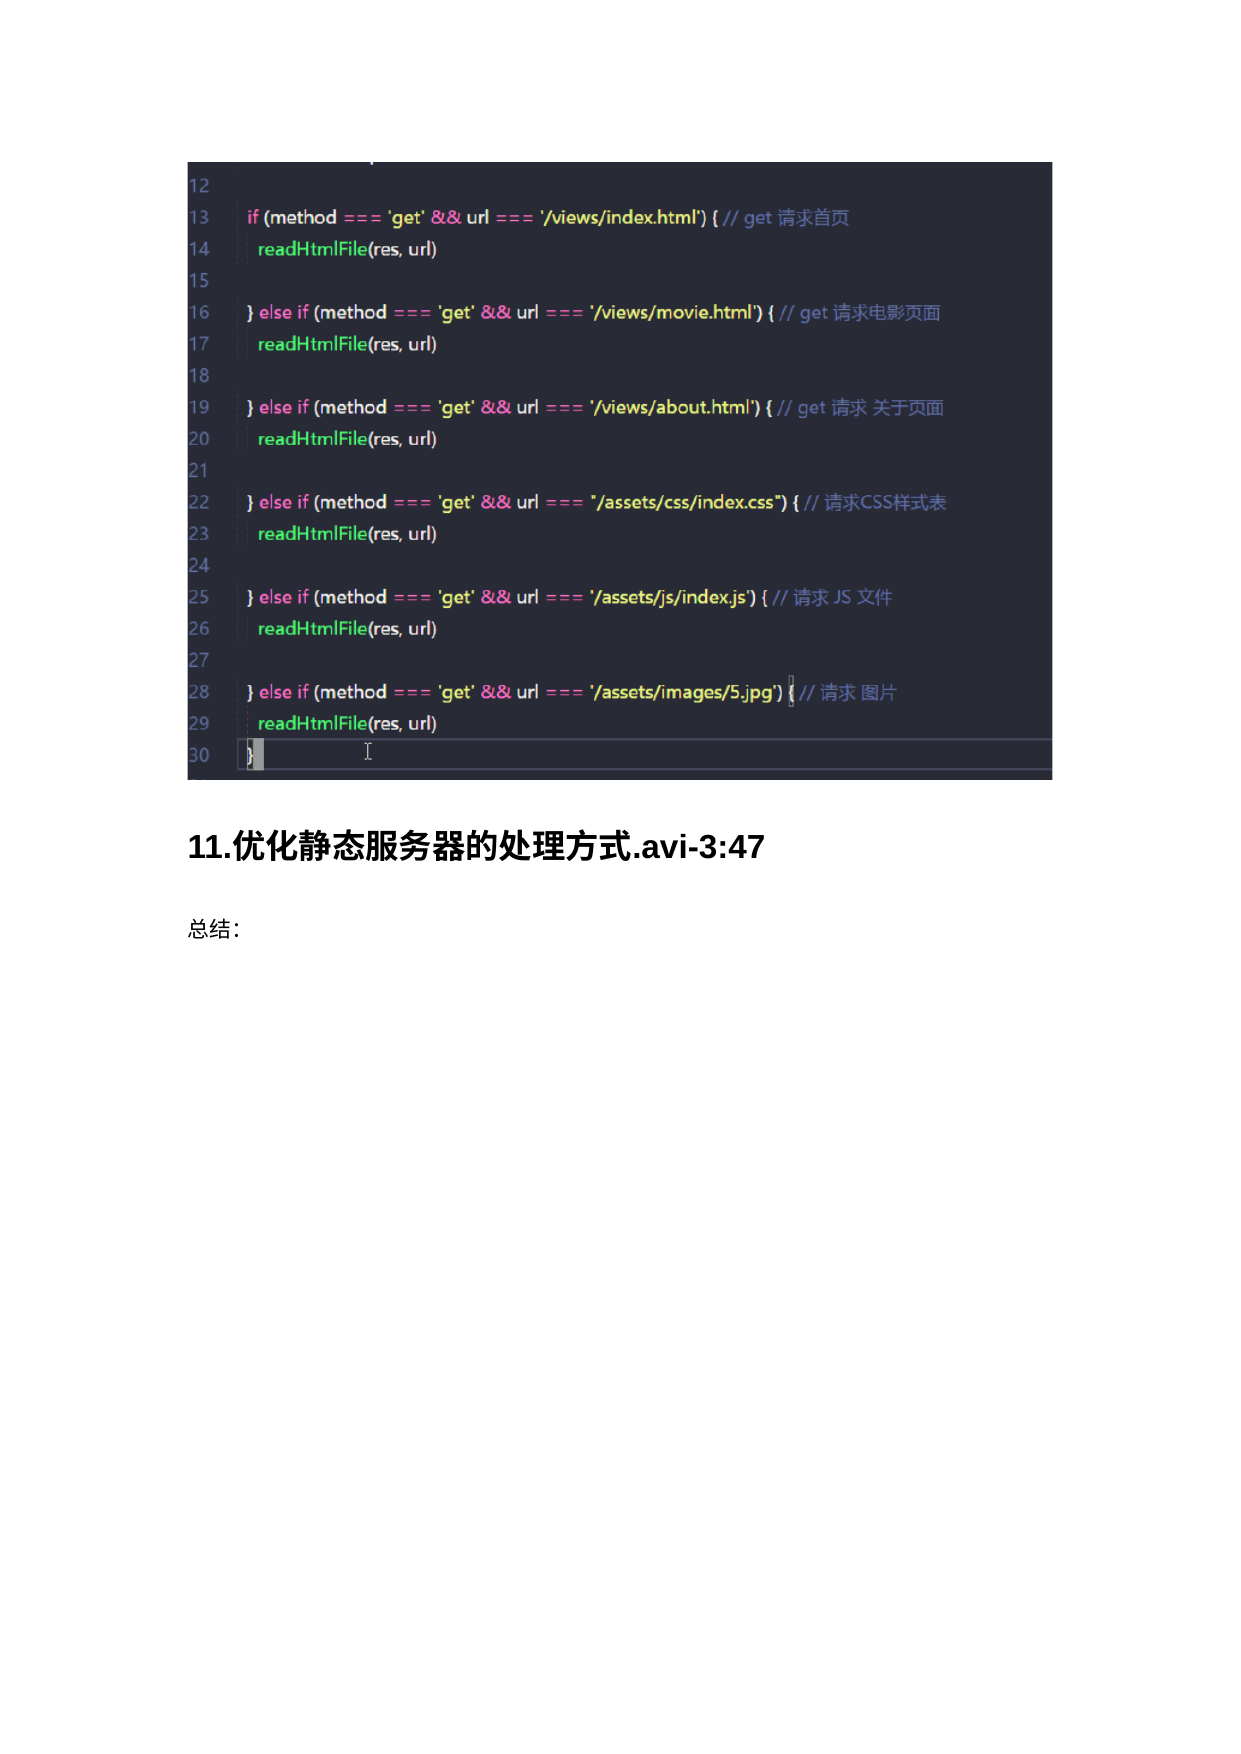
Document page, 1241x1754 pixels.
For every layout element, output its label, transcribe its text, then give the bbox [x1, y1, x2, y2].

subtitle 11.优化静态服务器的处理方式.avi-3:47 [187, 812, 1053, 877]
picture [187, 162, 1053, 780]
text 总结： [187, 912, 1053, 944]
